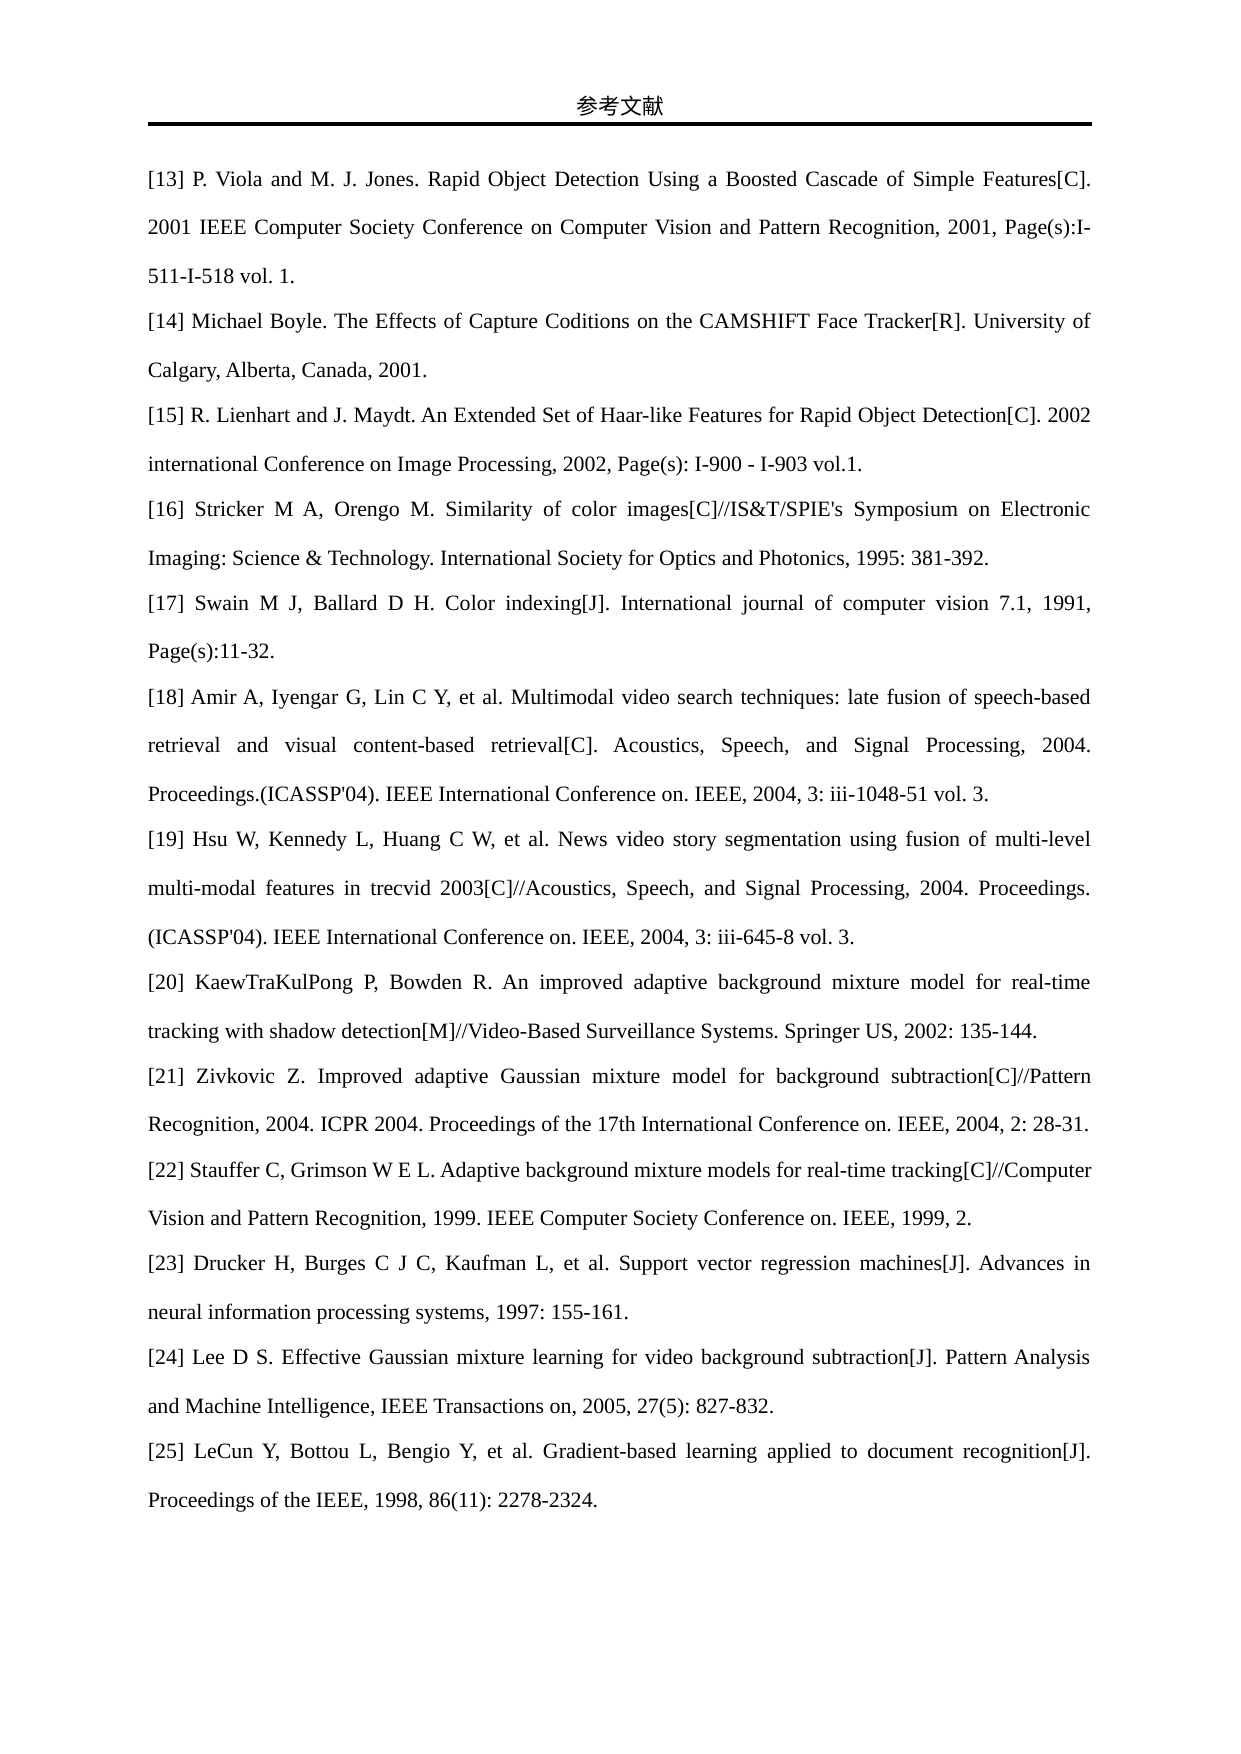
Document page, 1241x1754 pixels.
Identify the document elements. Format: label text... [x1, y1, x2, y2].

text [16] Stricker M A, Orengo M. Similarity of color images[C]//IS&T/SPIE's Symposium on Electronic Imaging: Science & Technology. International Society for Optics and Photonics, 1995: 381-392. [148, 492, 1092, 573]
text [25] LeCun Y, Bottou L, Bengio Y, et al. Gradient-based learning applied to document recognition[J]. Proceedings of the IEEE, 1998, 86(11): 2278-2324. [148, 1434, 1092, 1516]
text [15] R. Lienhart and J. Maydt. An Extended Set of Haar-like Features for Rapid Object Detection[C]. 2002 international Conference on Image Processing, 2002, Page(s): I-900 - I-903 vol.1. [148, 398, 1092, 480]
text [21] Zivkovic Z. Improved adaptive Gaussian mixture model for background subtraction[C]//Pattern Recognition, 2004. ICPR 2004. Proceedings of the 17th International Conference on. IEEE, 2004, 2: 28-31. [148, 1059, 1092, 1140]
text [22] Stauffer C, Grimson W E L. Adaptive background mixture models for real-time tracking[C]//Computer Vision and Pattern Recognition, 1999. IEEE Computer Society Conference on. IEEE, 1999, 2. [148, 1153, 1092, 1234]
text [18] Amir A, Iyengar G, Lin C Y, et al. Multimodal video search techniques: late fusion of speech-based retrieval and visual content-based retrieval[C]. Acoustics, Speech, and Signal Processing, 2004. Proceedings.(ICASSP'04). IEEE International Conference on. IEEE, 2004, 3: iii-1048-51 vol. 3. [148, 680, 1092, 810]
text [17] Swain M J, Ballard D H. Color indexing[J]. International journal of computer vision 7.1, 1991, Page(s):11-32. [148, 586, 1092, 667]
text [20] KaewTraKulPong P, Bowden R. An improved adaptive background mixture model for real-time tracking with shadow detection[M]//Video-Based Surveillance Systems. Springer US, 2002: 135-144. [148, 965, 1092, 1046]
text [13] P. Viola and M. J. Jones. Rapid Object Detection Using a Boosted Cascade of Simple Features[C]. 2001 IEEE Computer Society Conference on Computer Vision and Pattern Recognition, 2001, Page(s):I-511-I-518 vol. 1. [148, 162, 1092, 292]
text [24] Lee D S. Effective Gaussian mixture learning for video background subtraction[J]. Pattern Analysis and Machine Intelligence, IEEE Transactions on, 2005, 27(5): 827-832. [148, 1341, 1092, 1422]
text [14] Michael Boyle. The Effects of Capture Coditions on the CAMSHIFT Face Tracker[R]. University of Calgary, Alberta, Canada, 2001. [148, 304, 1092, 386]
text [23] Drucker H, Burges C J C, Kaufman L, et al. Support vector regression machines[J]. Advances in neural information processing systems, 1997: 155-161. [148, 1247, 1092, 1328]
text [19] Hsu W, Kennedy L, Huang C W, et al. News video story segmentation using fusion of multi-level multi-modal features in trecvid 2003[C]//Acoustics, Speech, and Signal Processing, 2004. Proceedings.(ICASSP'04). IEEE International Conference on. IEEE, 2004, 3: iii-645-8 vol. 3. [148, 823, 1092, 953]
